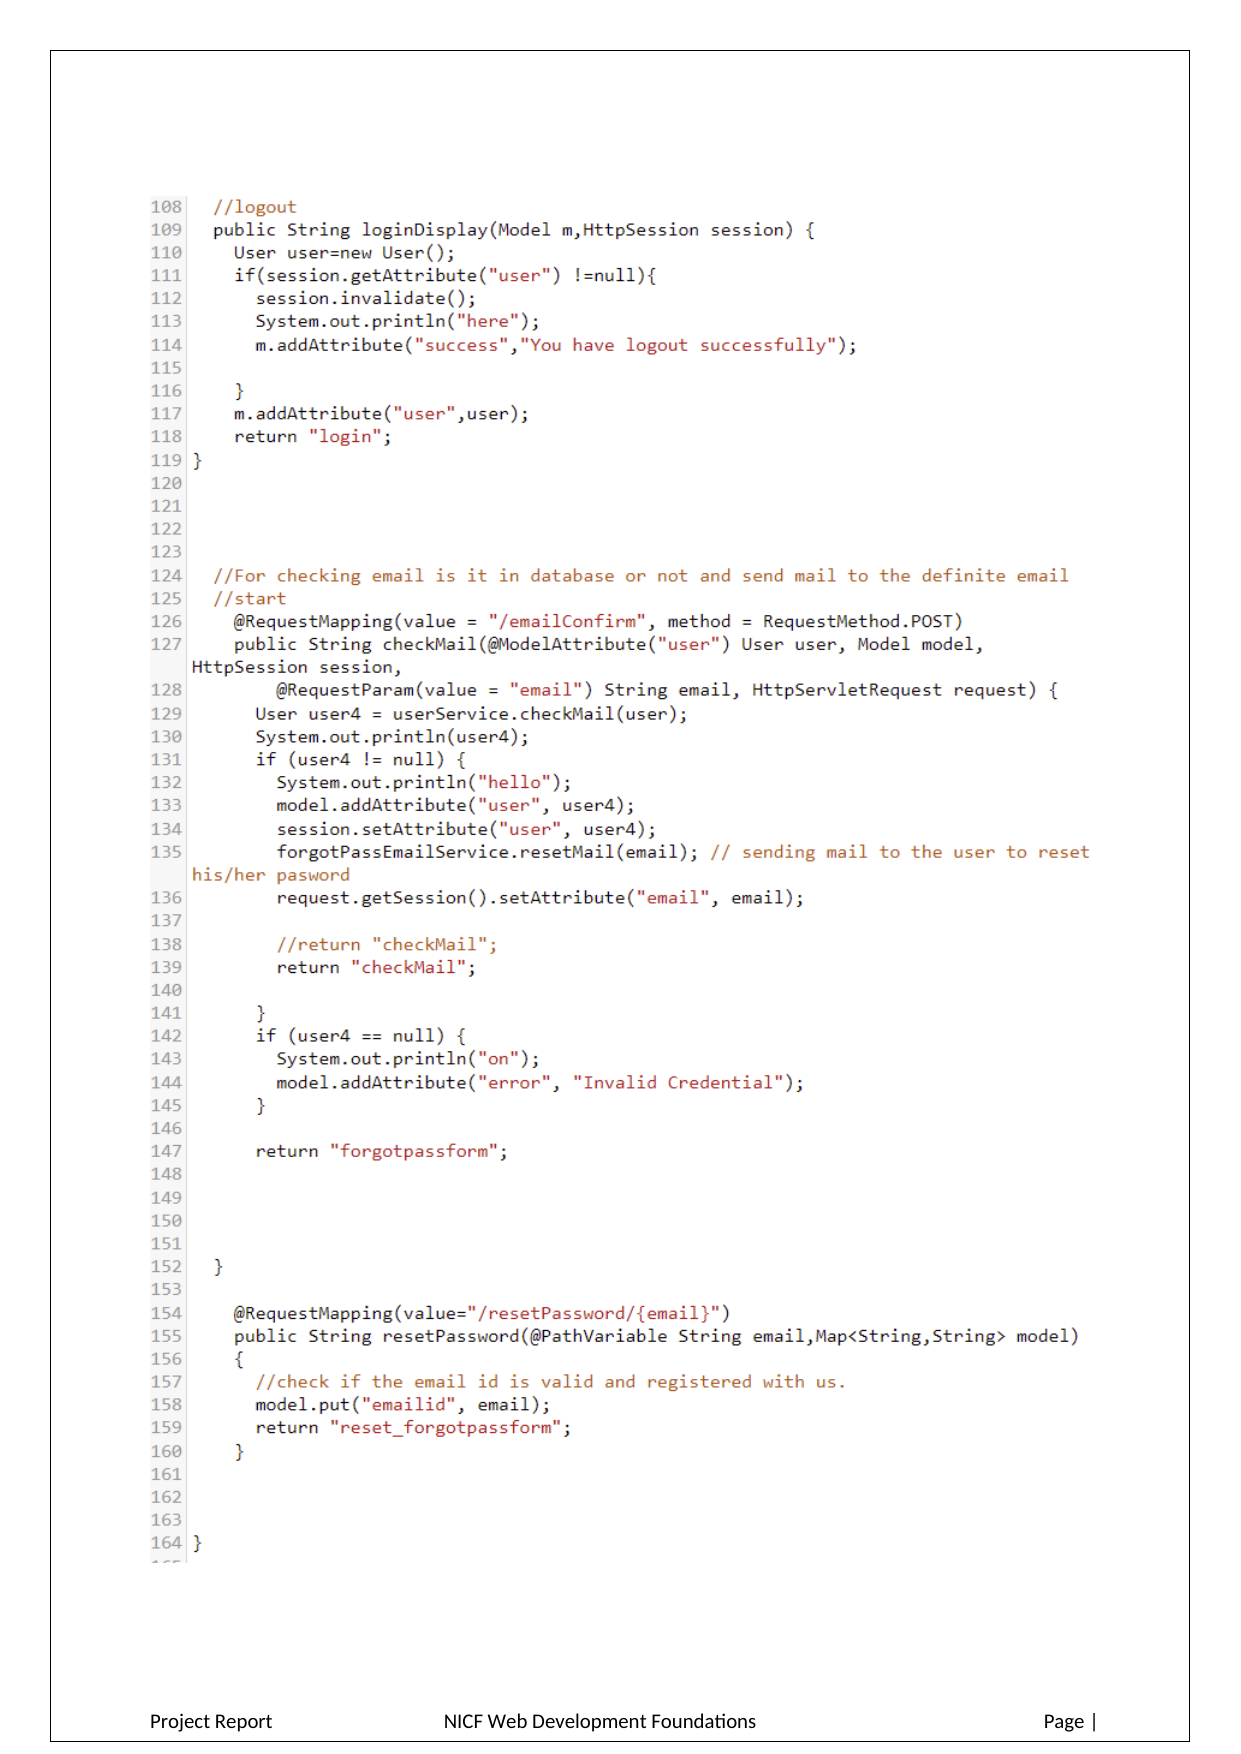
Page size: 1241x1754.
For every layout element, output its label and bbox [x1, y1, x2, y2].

picture [150, 196, 1090, 1563]
